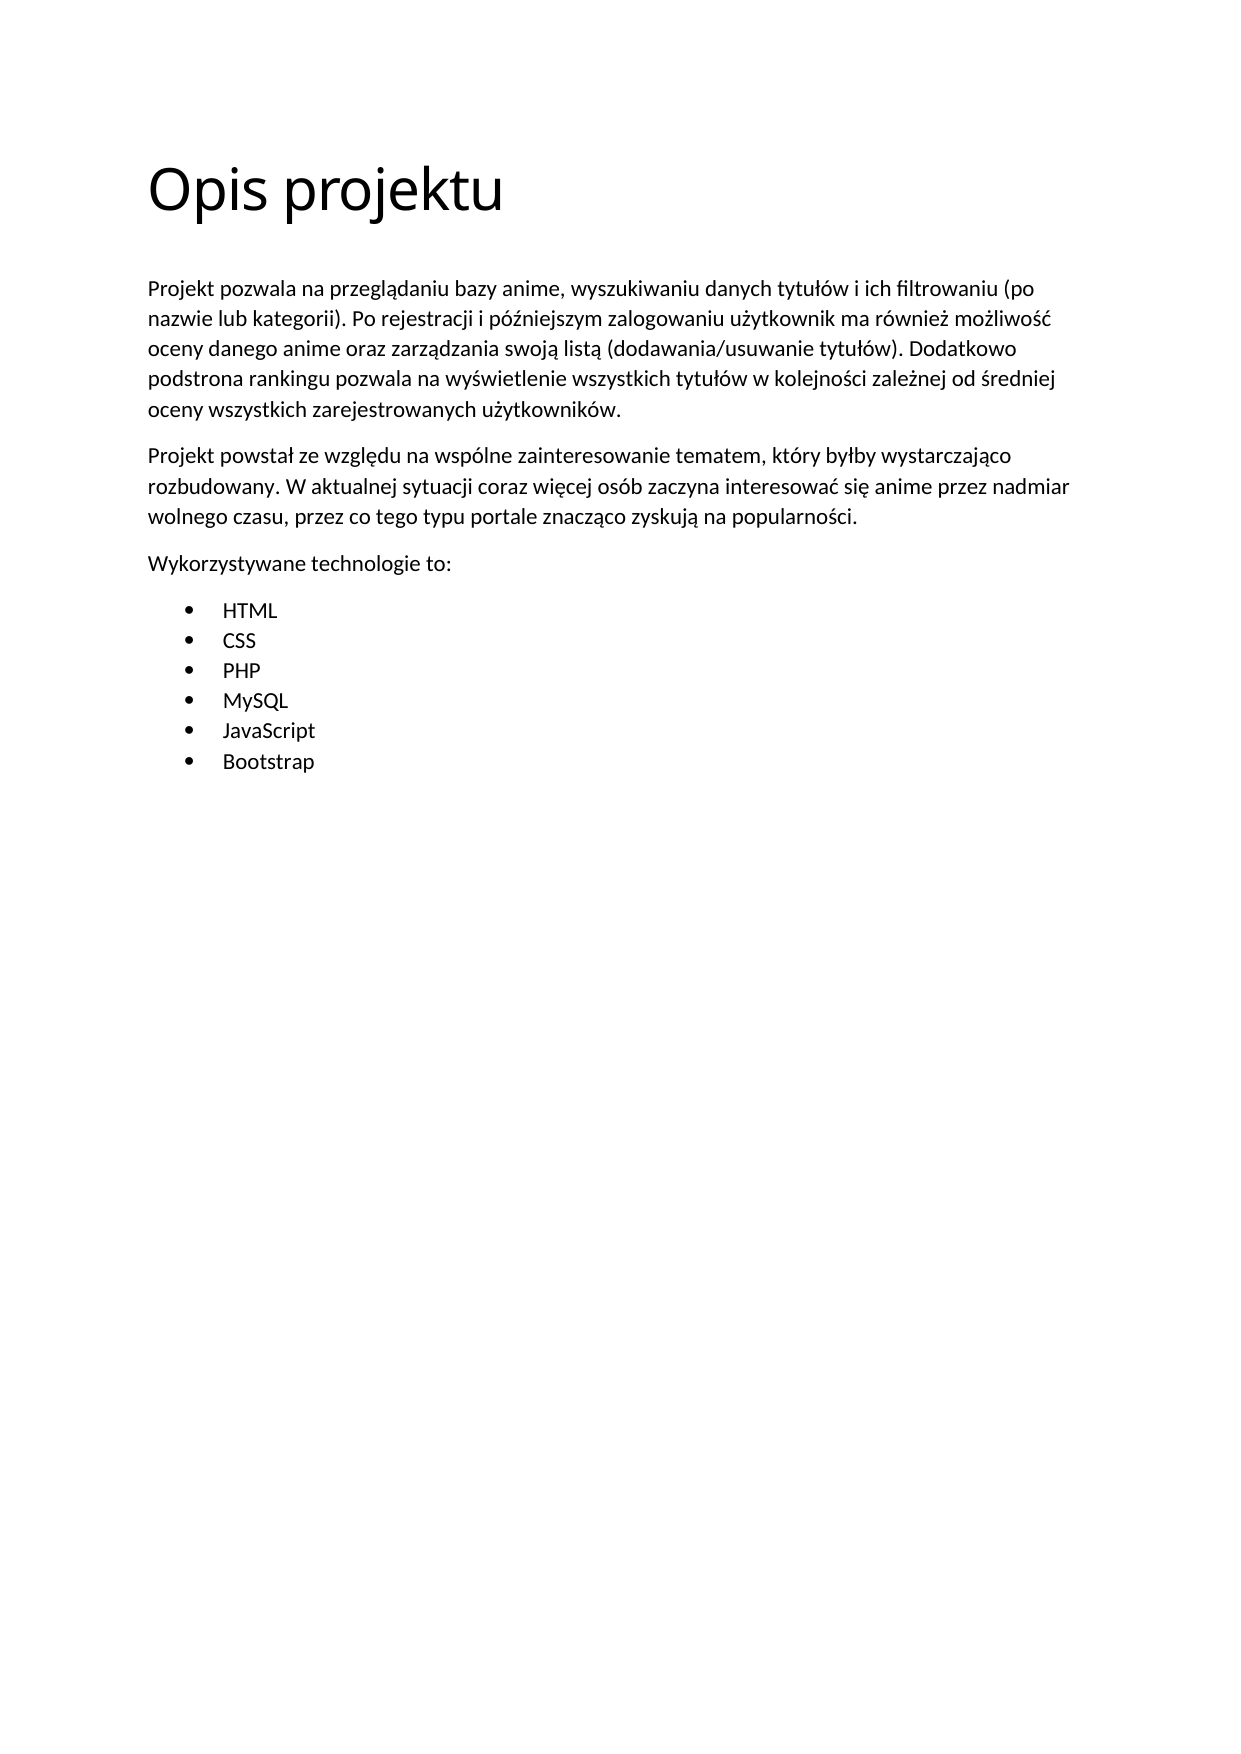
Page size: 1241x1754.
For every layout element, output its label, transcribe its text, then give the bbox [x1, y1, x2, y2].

list PHP [185, 656, 1093, 684]
list MySQL [185, 686, 1093, 714]
list HTML [185, 596, 1093, 624]
list CSS [185, 626, 1093, 654]
text Projekt pozwala na przeglądaniu bazy anime, wyszukiwaniu danych tytułów i ich filtrowaniu (po nazwie lub kategorii). Po rejestracji i późniejszym zalogowaniu użytkownik ma również możliwość oceny danego anime oraz zarządzania swoją listą (dodawania/usuwanie tytułów). Dodatkowo podstrona rankingu pozwala na wyświetlenie wszystkich tytułów w kolejności zależnej od średniej oceny wszystkich zarejestrowanych użytkowników. [148, 274, 1093, 423]
title Opis projektu [148, 148, 1093, 227]
list JavaScript [185, 717, 1093, 745]
list Bootstrap [185, 747, 1093, 775]
text Wykorzystywane technologie to: [148, 549, 1093, 577]
text Projekt powstał ze względu na wspólne zainteresowanie tematem, który byłby wystarczająco rozbudowany. W aktualnej sytuacji coraz więcej osób zaczyna interesować się anime przez nadmiar wolnego czasu, przez co tego typu portale znacząco zyskują na popularności. [148, 442, 1093, 530]
